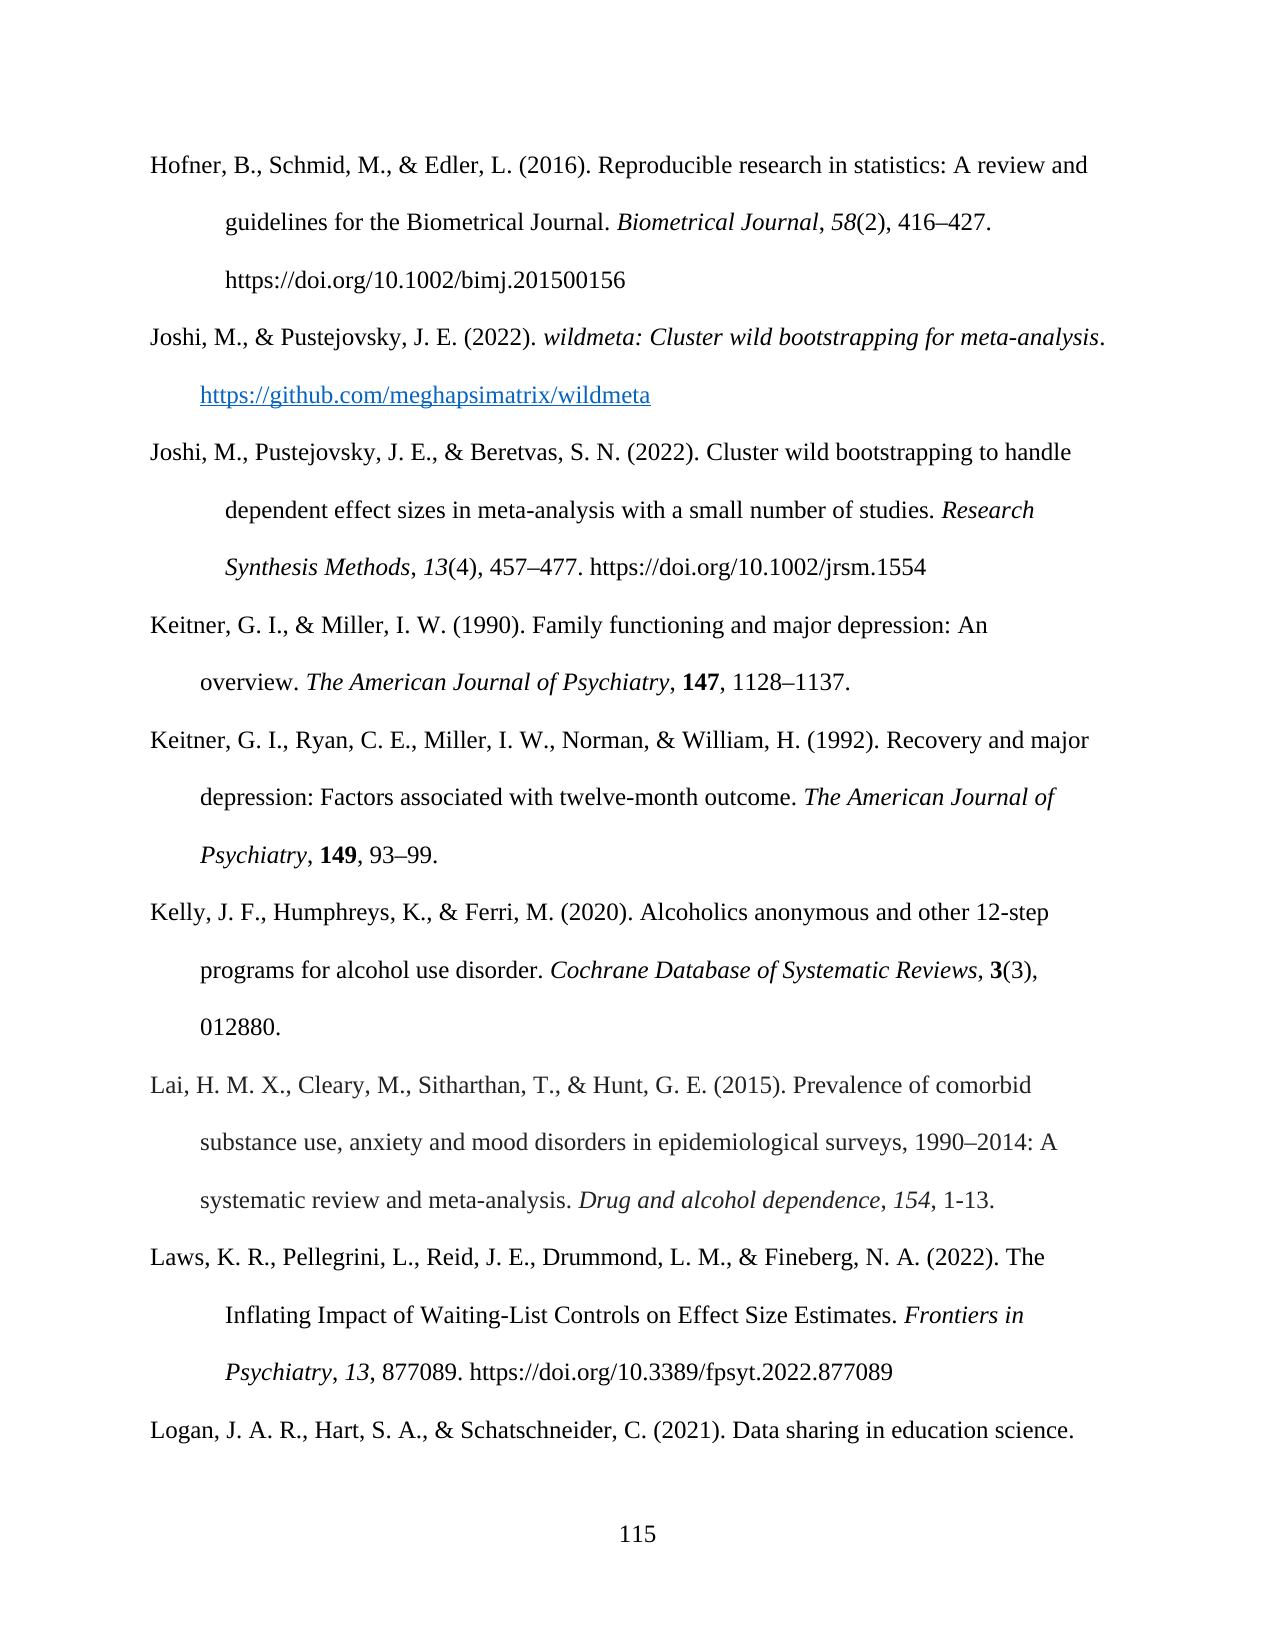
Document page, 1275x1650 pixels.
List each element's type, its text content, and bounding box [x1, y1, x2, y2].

text Laws, K. R., Pellegrini, L., Reid, J. E., Drummond, L. M., & Fineberg, N. A. (2022). The Inflating Impact of Waiting-List Controls on Effect Size Estimates. Frontiers in Psychiatry, 13, 877089. https://doi.org/10.3389/fpsyt.2022.877089 [150, 1242, 1125, 1386]
text Hofner, B., Schmid, M., & Edler, L. (2016). Reproducible research in statistics: A review and guidelines for the Biometrical Journal. Biometrical Journal, 58(2), 416–427. https://doi.org/10.1002/bimj.201500156 [150, 150, 1125, 294]
text Lai, H. M. X., Cleary, M., Sitharthan, T., & Hunt, G. E. (2015). Prevalence of comorbid substance use, anxiety and mood disorders in epidemiological surveys, 1990–2014: A systematic review and meta-analysis. Drug and alcohol dependence, 154, 1-13. [150, 1070, 1125, 1214]
text Joshi, M., & Pustejovsky, J. E. (2022). wildmeta: Cluster wild bootstrapping for meta-analysis. https://github.com/meghapsimatrix/wildmeta [150, 322, 1125, 409]
text Keitner, G. I., Ryan, C. E., Miller, I. W., Norman, & William, H. (1992). Recovery and major depression: Factors associated with twelve-month outcome. The American Journal of Psychiatry, 149, 93–99. [150, 725, 1125, 869]
text Kelly, J. F., Humphreys, K., & Ferri, M. (2020). Alcoholics anonymous and other 12-step programs for alcohol use disorder. Cochrane Database of Systematic Reviews, 3(3), 012880. [150, 897, 1125, 1041]
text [150, 1415, 1125, 1444]
text Keitner, G. I., & Miller, I. W. (1990). Family functioning and major depression: An overview. The American Journal of Psychiatry, 147, 1128–1137. [150, 610, 1125, 696]
text Joshi, M., Pustejovsky, J. E., & Beretvas, S. N. (2022). Cluster wild bootstrapping to handle dependent effect sizes in meta-analysis with a small number of studies. Research Synthesis Methods, 13(4), 457–477. https://doi.org/10.1002/jrsm.1554 [150, 437, 1125, 581]
